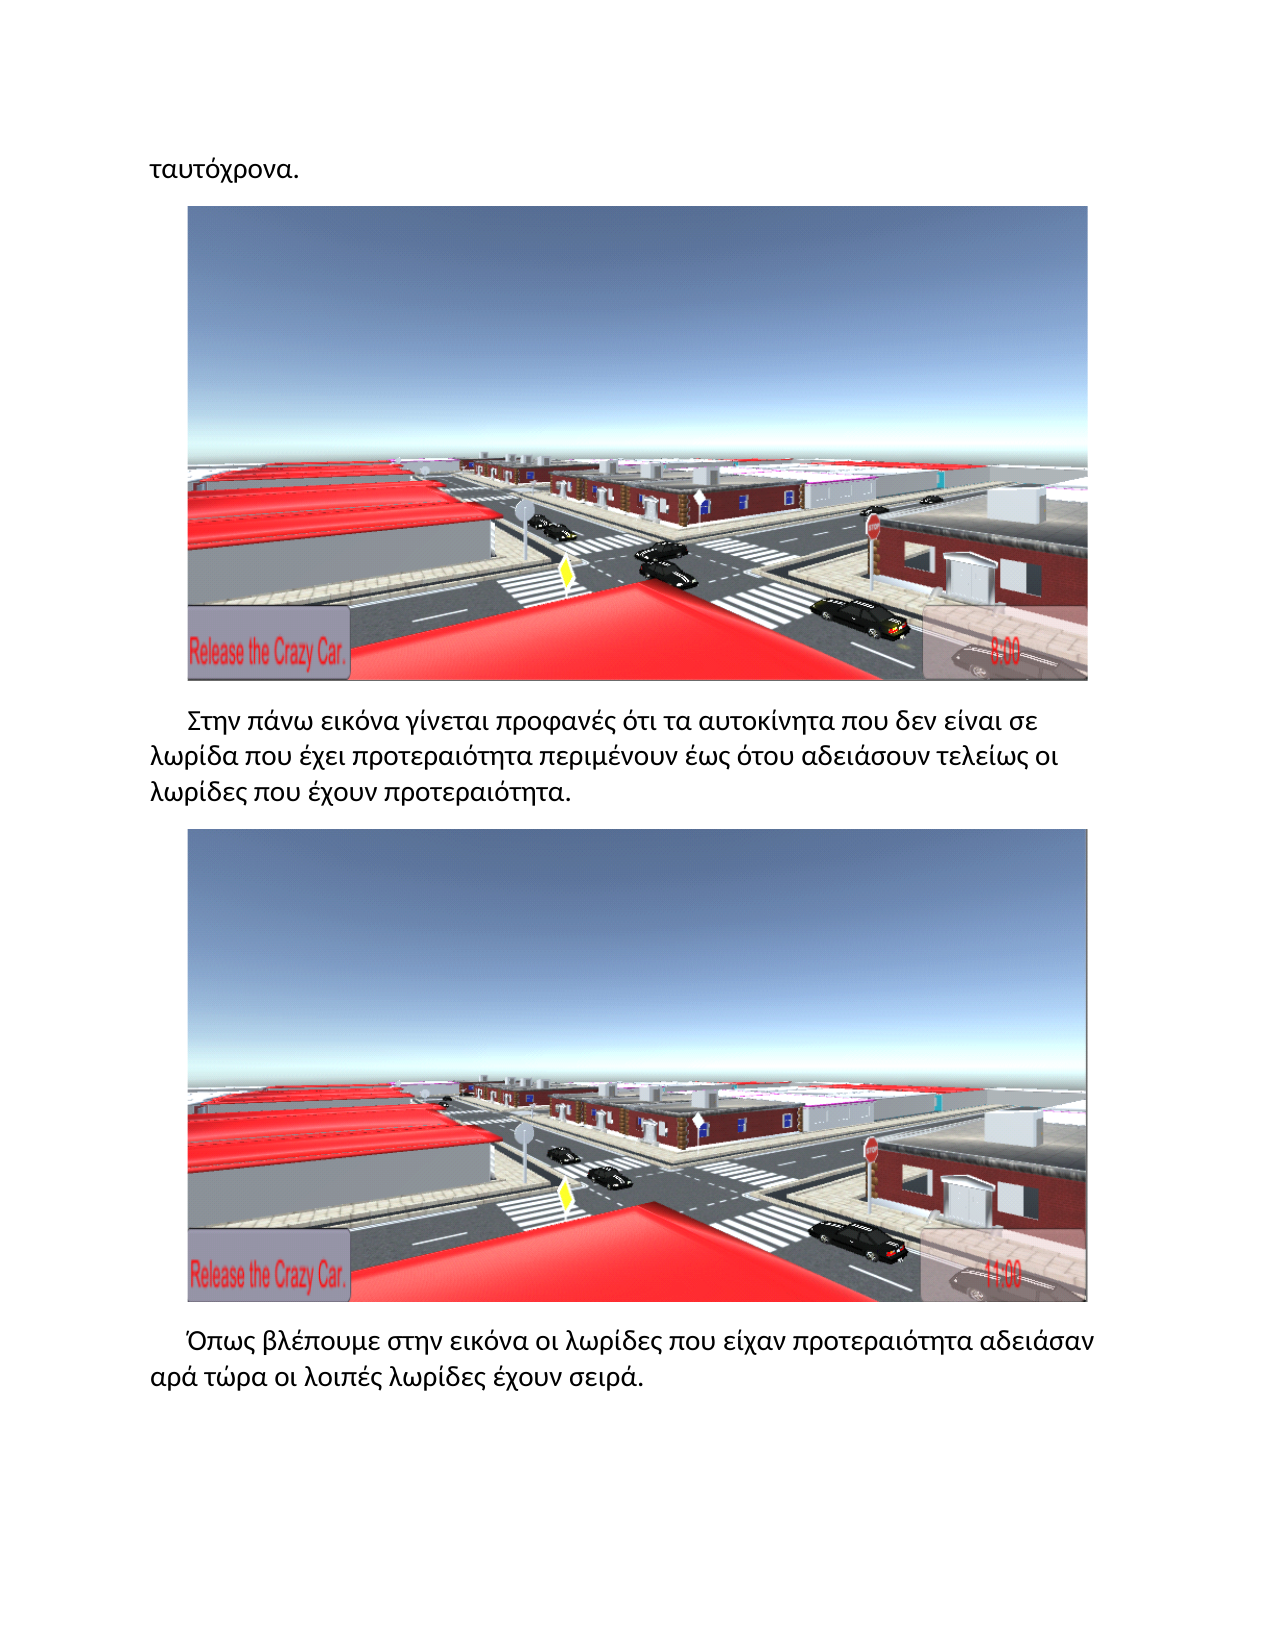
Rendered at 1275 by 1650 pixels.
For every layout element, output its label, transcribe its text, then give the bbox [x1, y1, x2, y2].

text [150, 150, 1125, 186]
text Όπως βλέπουμε στην εικόνα οι λωρίδες που είχαν προτεραιότητα αδειάσαν αρά τώρα οι λοιπές λωρίδες έχουν σειρά. [150, 1322, 1125, 1394]
text Στην πάνω εικόνα γίνεται προφανές ότι τα αυτοκίνητα που δεν είναι σε λωρίδα που έχει προτεραιότητα περιμένουν έως ότου αδειάσουν τελείως οι λωρίδες που έχουν προτεραιότητα. [150, 702, 1125, 809]
picture [187, 829, 1088, 1302]
picture [187, 206, 1088, 681]
